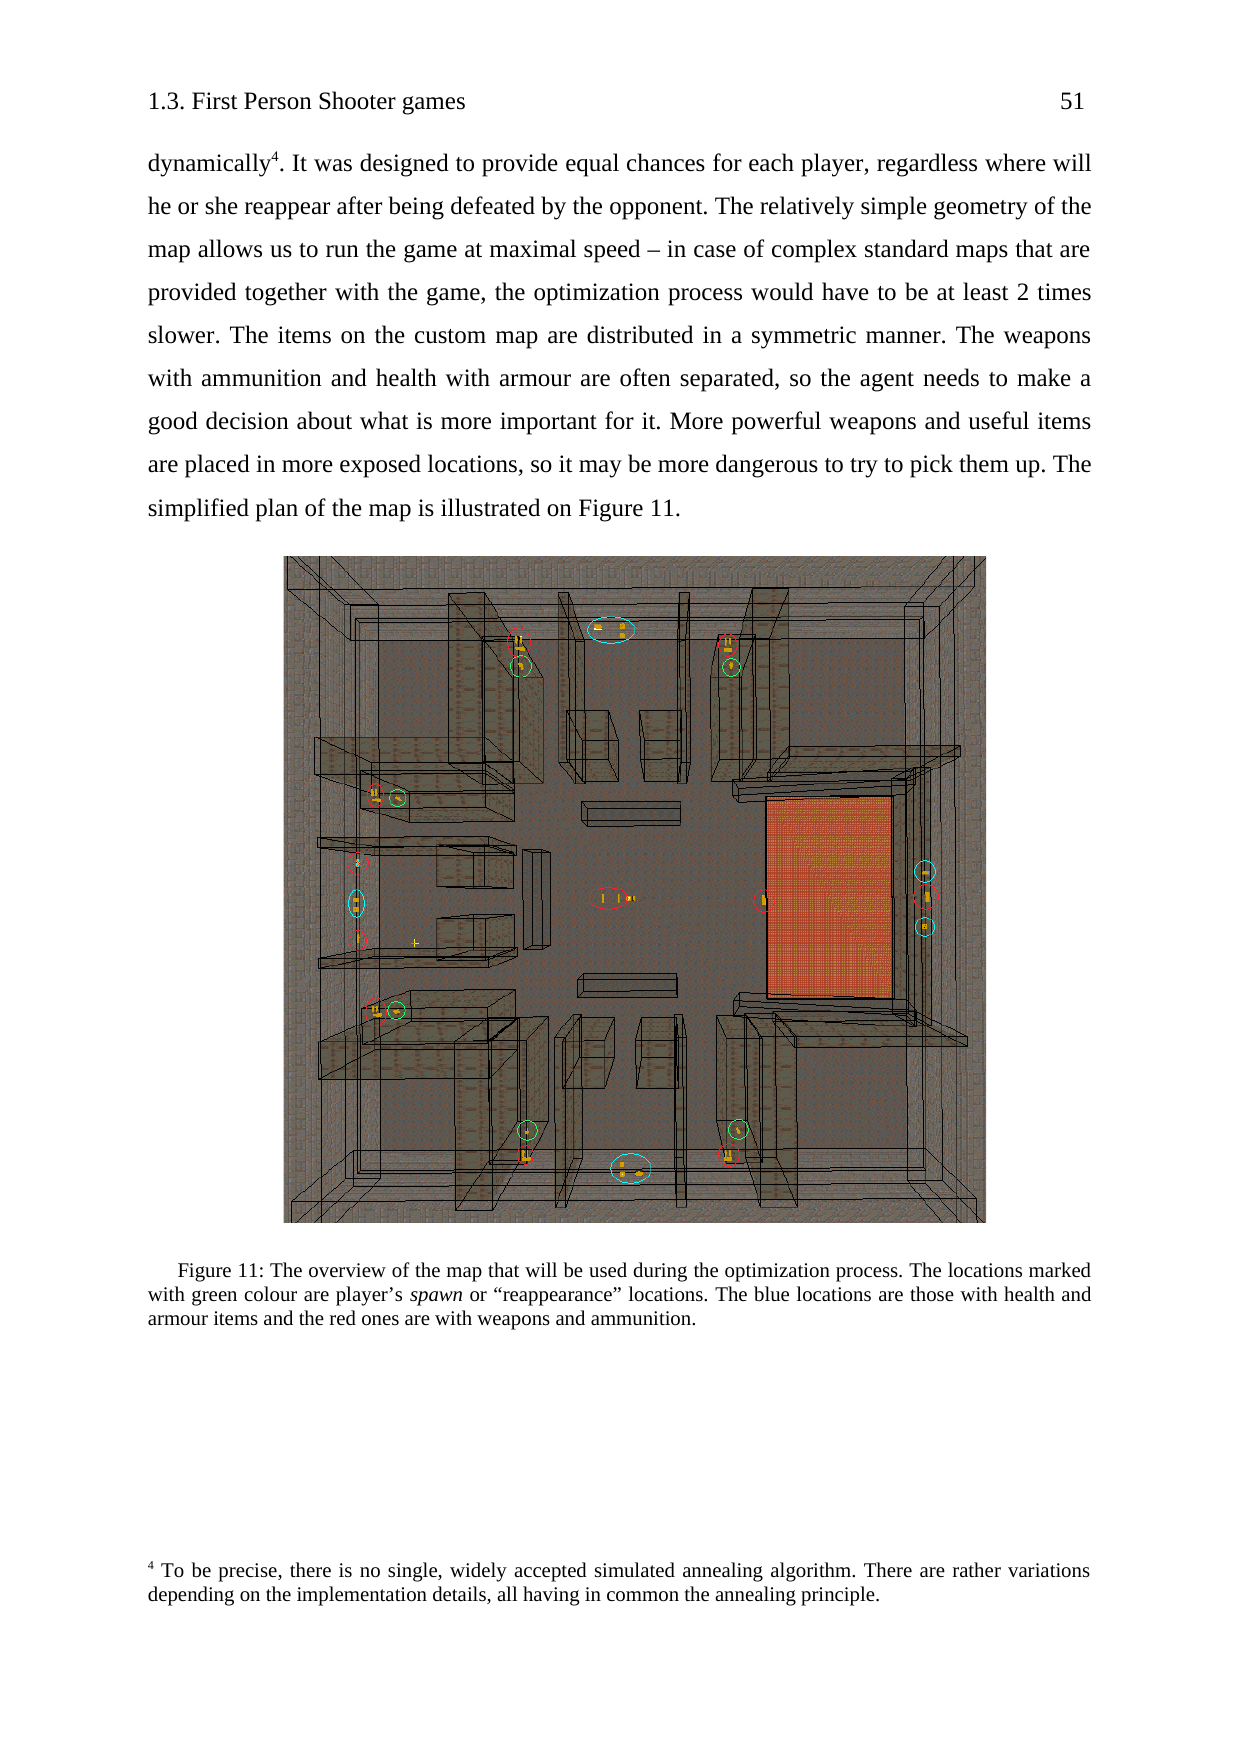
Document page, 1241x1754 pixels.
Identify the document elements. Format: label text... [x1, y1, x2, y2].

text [148, 148, 1093, 521]
text Figure 11: The overview of the map that will be used during the optimization process. The locations marked with green colour are player’s spawn or “reappearance” locations. The blue locations are those with health and armour items and the red ones are with weapons and ammunition. [148, 1258, 1093, 1330]
